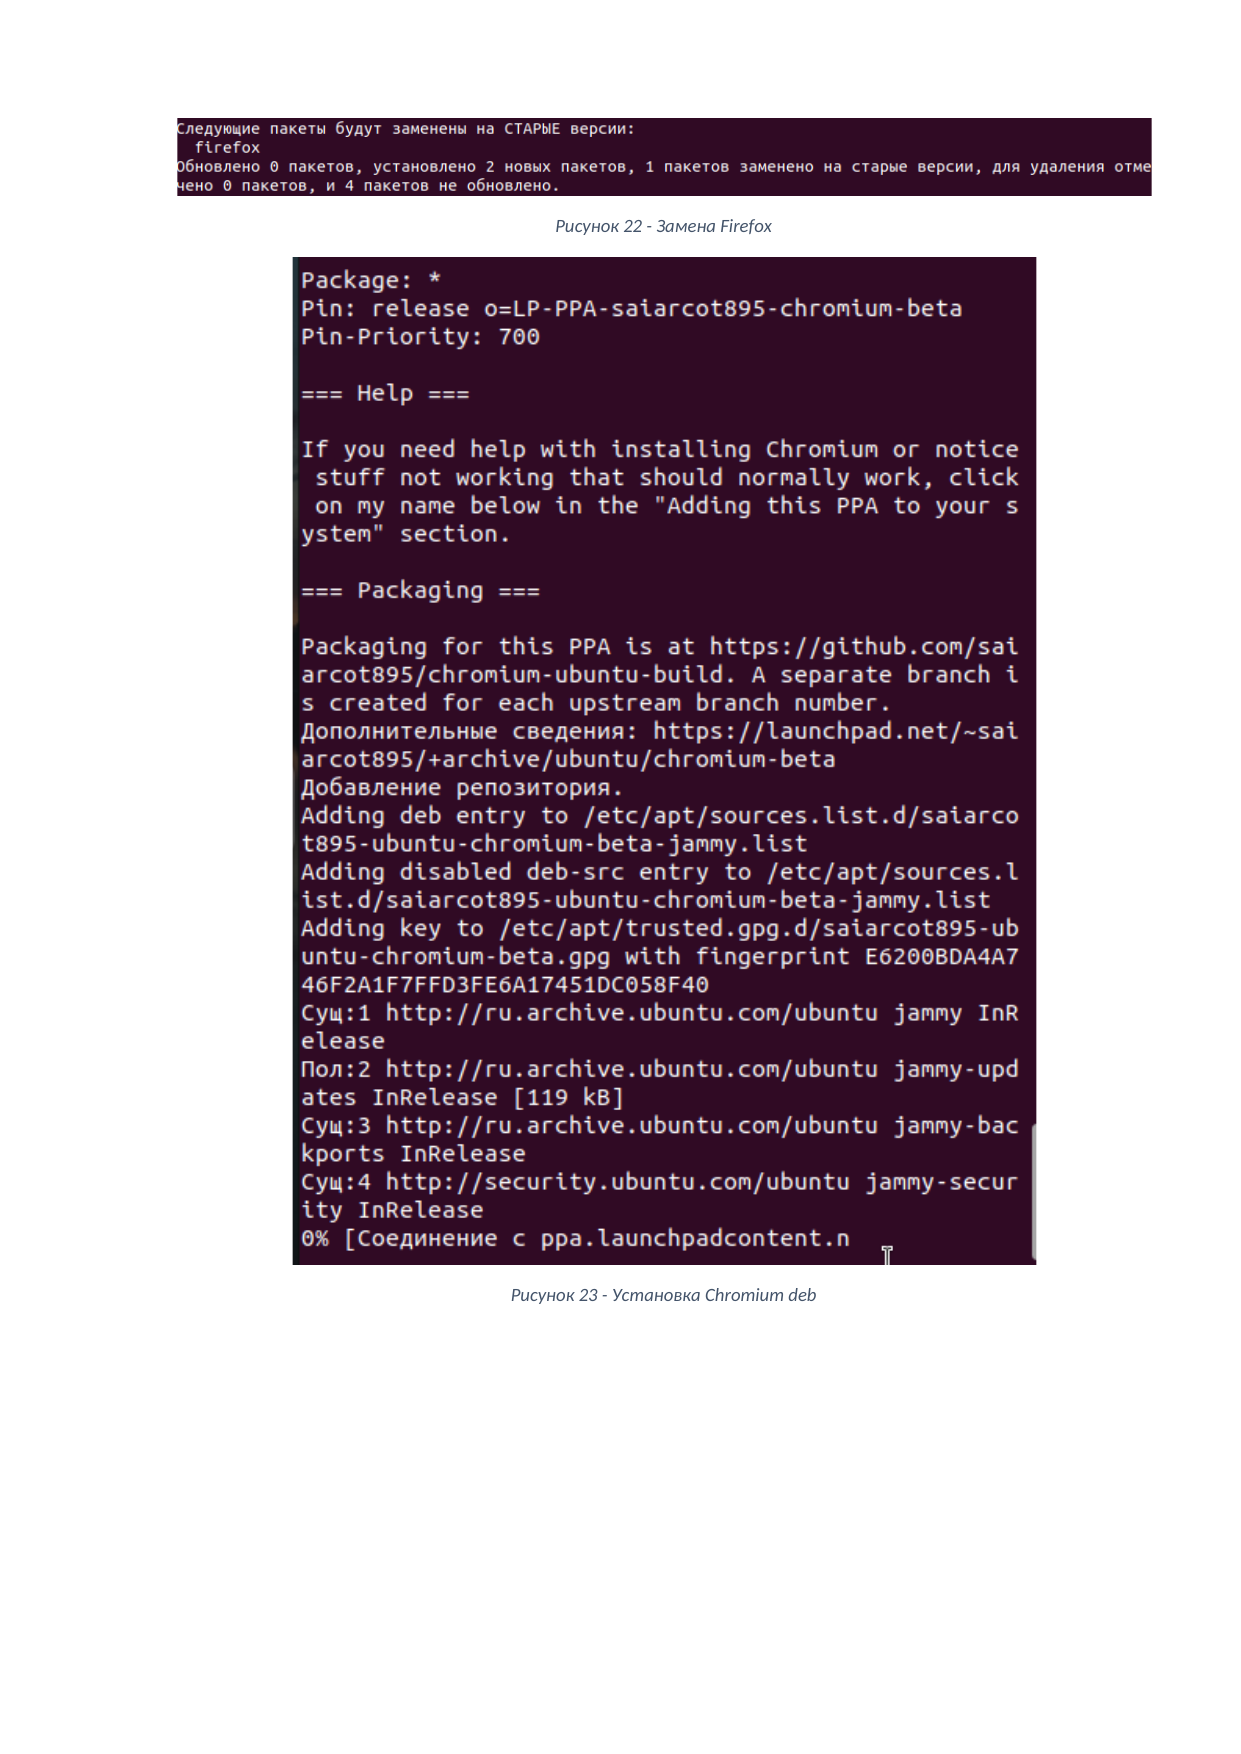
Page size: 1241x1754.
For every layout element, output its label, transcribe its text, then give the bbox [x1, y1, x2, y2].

picture [177, 118, 1152, 196]
picture [292, 257, 1037, 1265]
text Рисунок 22 - Замена Firefox [177, 214, 1152, 237]
text Рисунок 23 - Установка Chromium deb [177, 1283, 1152, 1306]
